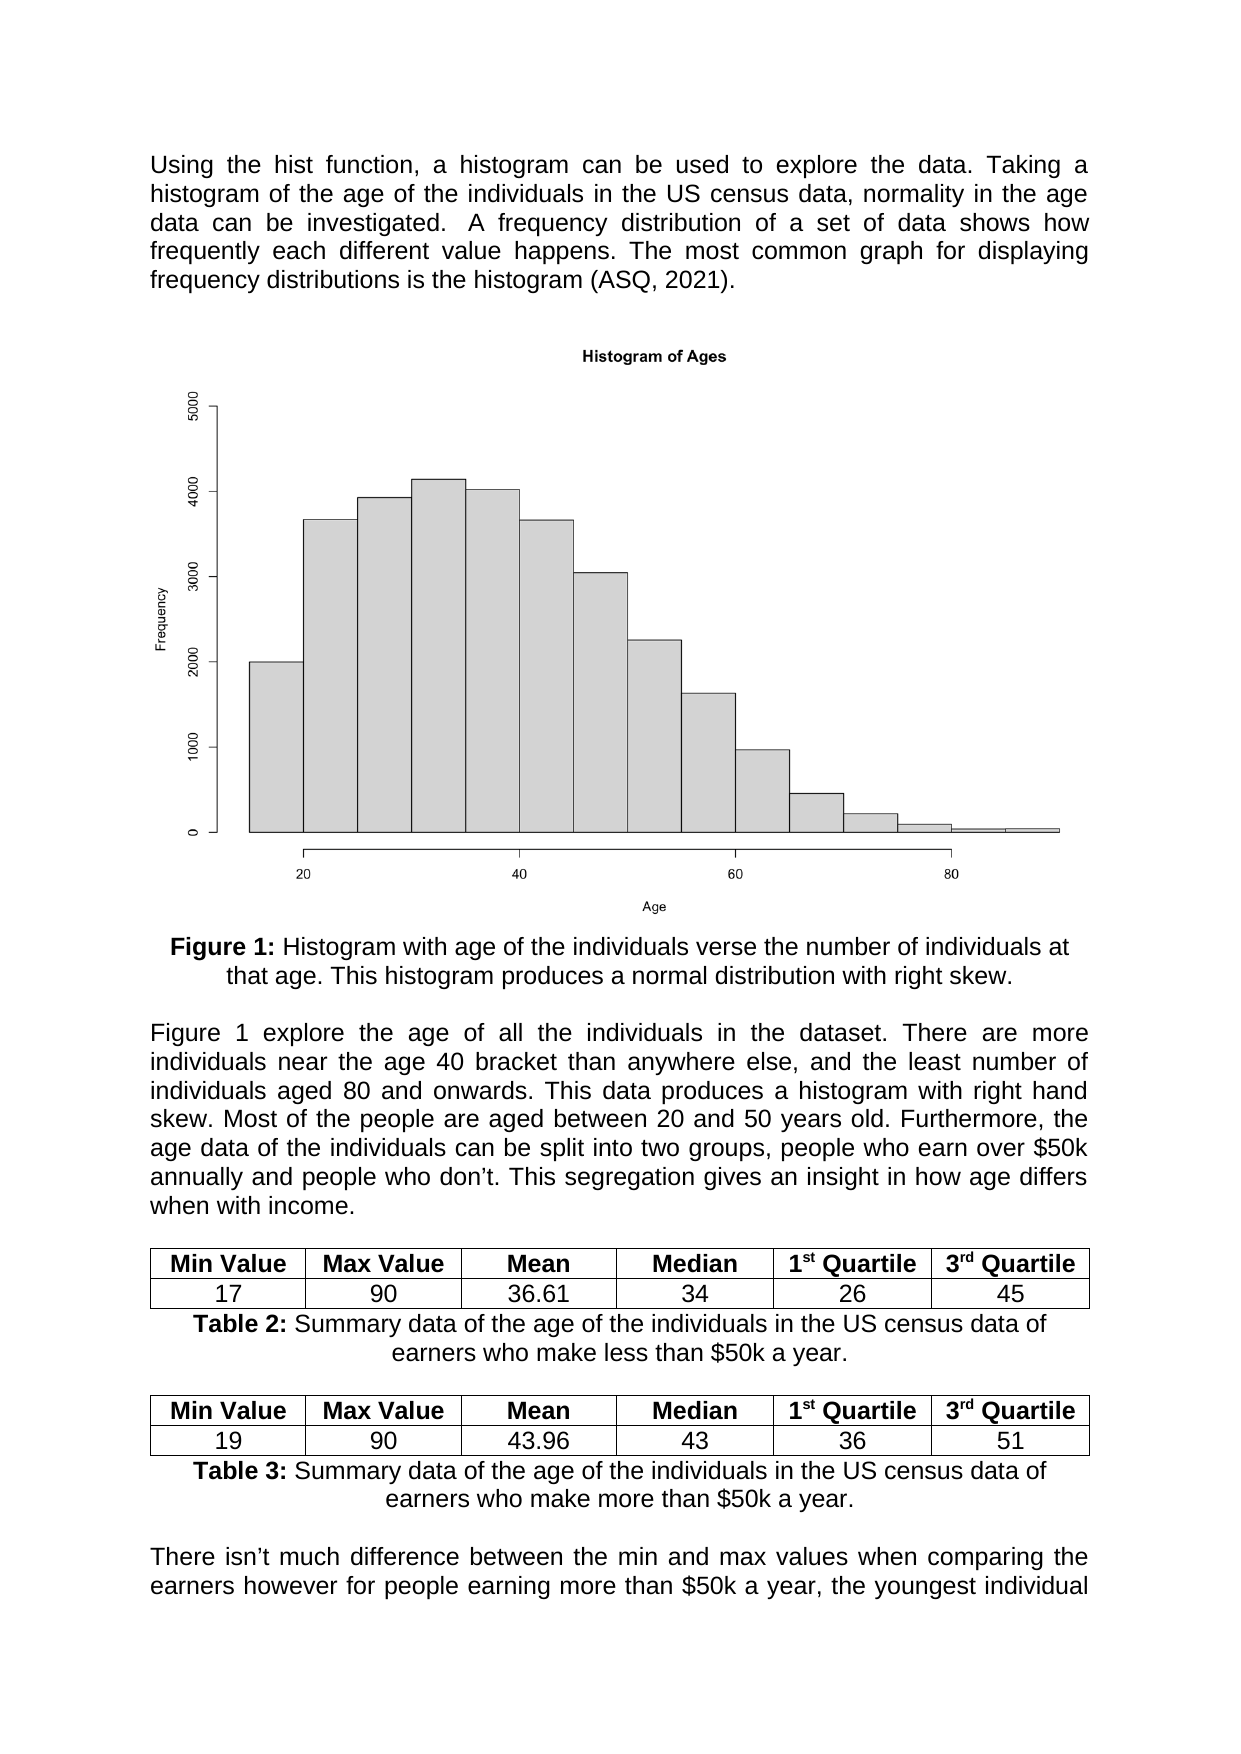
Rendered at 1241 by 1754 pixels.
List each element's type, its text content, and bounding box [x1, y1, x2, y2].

table_header Mean [462, 1396, 616, 1425]
table_cell 90 [306, 1426, 461, 1454]
table_header Max Value [306, 1249, 461, 1278]
text Table 3: Summary data of the age of the individuals in the US census data of earners who make more than $50k a year. [150, 1456, 1090, 1513]
table_cell 43.96 [462, 1426, 616, 1454]
table_cell 26 [774, 1279, 931, 1308]
table_header Max Value [306, 1396, 461, 1425]
table_header 3rd Quartile [932, 1249, 1089, 1278]
table_header Mean [462, 1249, 616, 1278]
table_cell 90 [306, 1279, 461, 1308]
table_header Min Value [151, 1249, 305, 1278]
table_cell 45 [932, 1279, 1089, 1308]
table_header 1st Quartile [774, 1249, 931, 1278]
table_header 3rd Quartile [932, 1396, 1089, 1425]
picture [150, 322, 1125, 932]
table_cell 34 [617, 1279, 773, 1308]
table_cell 51 [932, 1426, 1089, 1454]
text Figure 1: Histogram with age of the individuals verse the number of individuals at that age. This histogram produces a normal distribution with right skew. [150, 932, 1090, 989]
text Table 2: Summary data of the age of the individuals in the US census data of earners who make less than $50k a year. [150, 1309, 1090, 1366]
table_header 1st Quartile [774, 1396, 931, 1425]
table_header Min Value [151, 1396, 305, 1425]
table_header Median [617, 1249, 773, 1278]
text Figure 1 explore the age of all the individuals in the dataset. There are more individuals near the age 40 bracket than anywhere else, and the least number of individuals aged 80 and onwards. This data produces a histogram with right hand skew. Most of the people are aged between 20 and 50 years old. Furthermore, the age data of the individuals can be split into two groups, people who earn over $50k annually and people who don’t. This segregation gives an insight in how age differs when with income. [150, 1018, 1090, 1219]
table_cell 17 [151, 1279, 305, 1308]
text Using the hist function, a histogram can be used to explore the data. Taking a histogram of the age of the individuals in the US census data, normality in the age data can be investigated. A frequency distribution of a set of data shows how frequently each different value happens. The most common graph for displaying frequency distributions is the histogram (ASQ, 2021). [150, 150, 1090, 294]
table_cell 19 [151, 1426, 305, 1454]
table_header Median [617, 1396, 773, 1425]
table_cell 36 [774, 1426, 931, 1454]
table_cell 36.61 [462, 1279, 616, 1308]
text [150, 1542, 1090, 1599]
table_cell 43 [617, 1426, 773, 1454]
